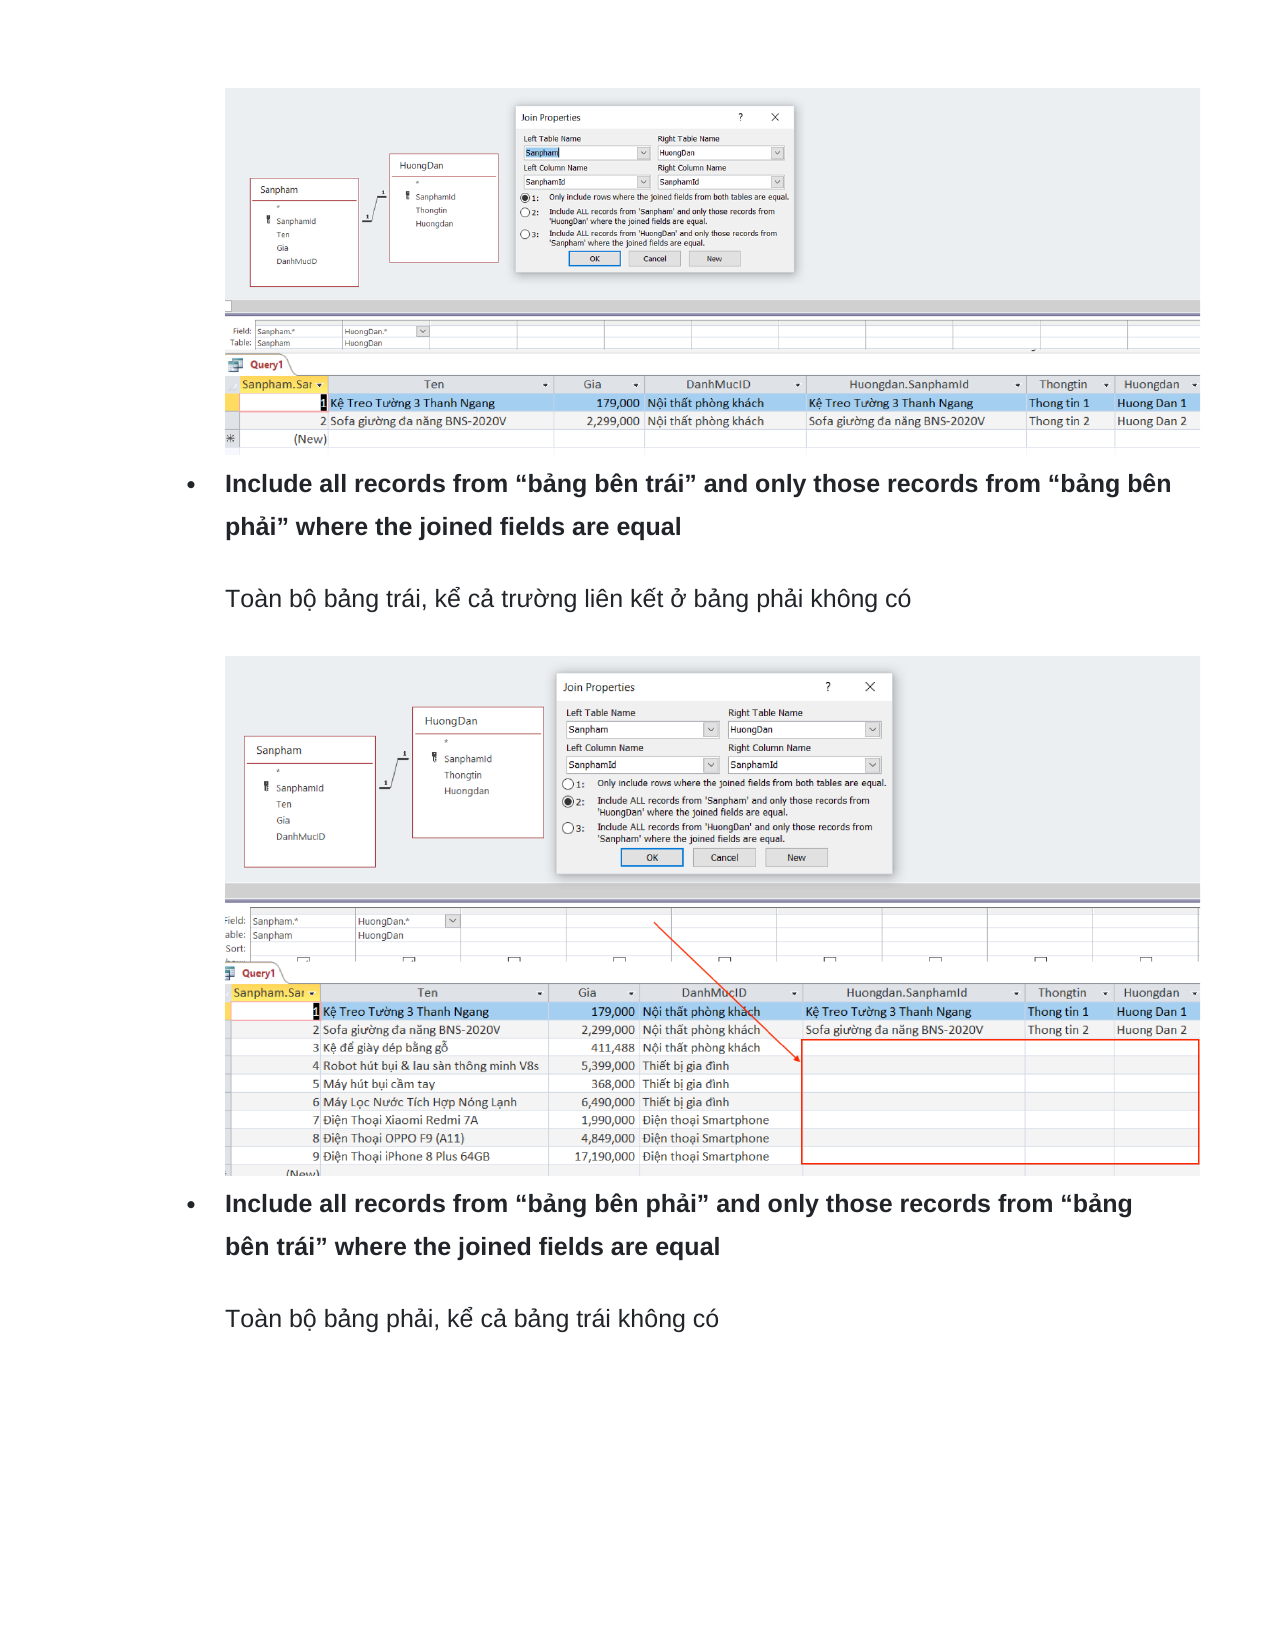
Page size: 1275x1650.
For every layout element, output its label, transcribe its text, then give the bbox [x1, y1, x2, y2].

text Toàn bộ bảng phải, kể cả bảng trái không có [225, 1304, 1181, 1333]
picture [225, 656, 1200, 1176]
text Toàn bộ bảng trái, kể cả trường liên kết ở bảng phải không có [225, 584, 1181, 613]
list Include all records from “bảng bên phải” and only those records from “bảng bên trái” where the joined fields are equal [187, 1189, 1181, 1261]
list Include all records from “bảng bên trái” and only those records from “bảng bên phải” where the joined fields are equal [187, 468, 1181, 540]
picture [225, 88, 1200, 455]
